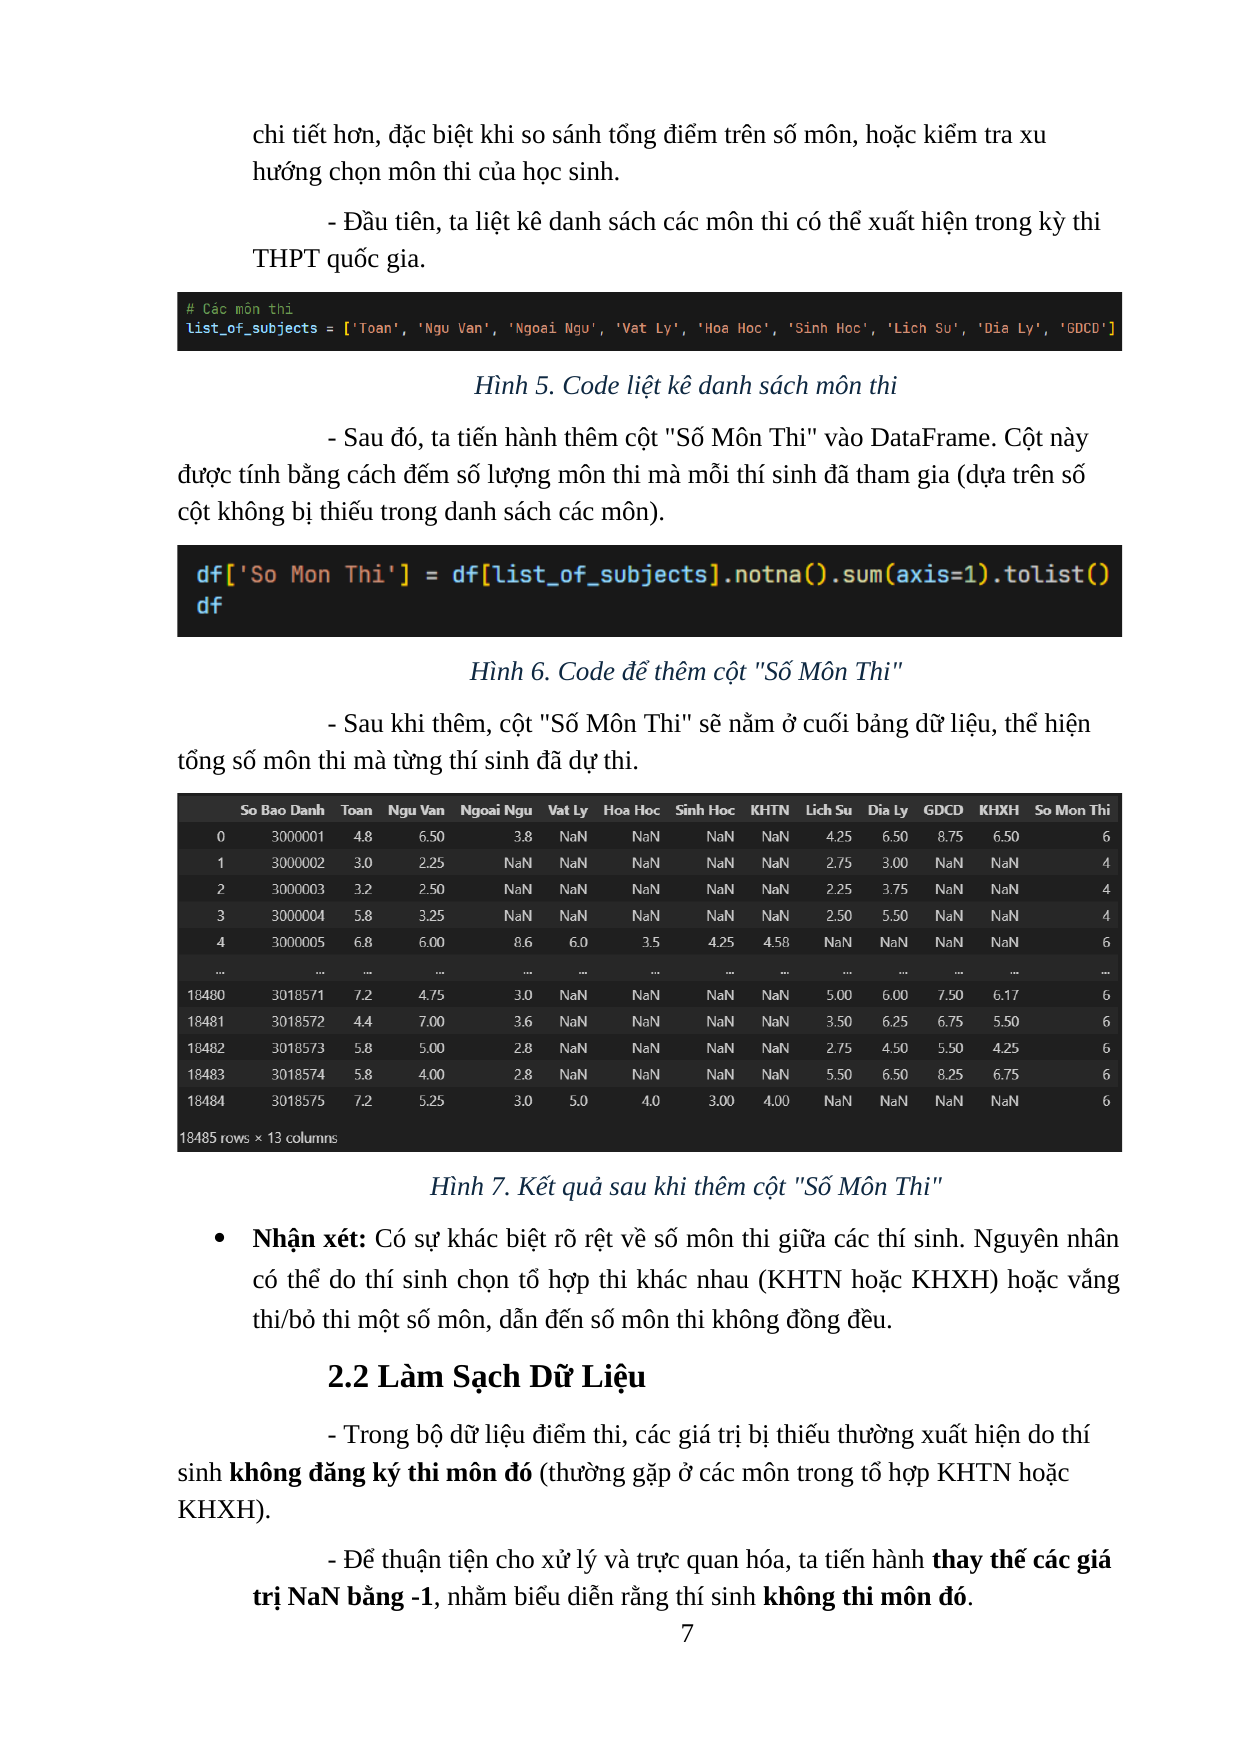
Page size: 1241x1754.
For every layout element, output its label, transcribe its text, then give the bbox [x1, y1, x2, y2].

text - Đầu tiên, ta liệt kê danh sách các môn thi có thể xuất hiện trong kỳ thi THPT quốc gia. [252, 205, 1122, 274]
text - Sau khi thêm, cột "Số Môn Thi" sẽ nằm ở cuối bảng dữ liệu, thể hiện tổng số môn thi mà từng thí sinh đã dự thi. [177, 707, 1122, 775]
text Hình 6. Code để thêm cột "Số Môn Thi" [177, 655, 1122, 686]
picture [177, 793, 1123, 1152]
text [252, 118, 1122, 187]
subtitle 2.2 Làm Sạch Dữ Liệu [252, 1356, 1122, 1394]
picture [177, 292, 1123, 351]
text - Sau đó, ta tiến hành thêm cột "Số Môn Thi" vào DataFrame. Cột này được tính bằng cách đếm số lượng môn thi mà mỗi thí sinh đã tham gia (dựa trên số cột không bị thiếu trong danh sách các môn). [177, 421, 1122, 527]
picture [177, 545, 1123, 637]
text Hình 5. Code liệt kê danh sách môn thi [177, 369, 1122, 400]
text Hình 7. Kết quả sau khi thêm cột "Số Môn Thi" [177, 1170, 1122, 1201]
text - Trong bộ dữ liệu điểm thi, các giá trị bị thiếu thường xuất hiện do thí sinh không đăng ký thi môn đó (thường gặp ở các môn trong tổ hợp KHTN hoặc KHXH). [177, 1418, 1122, 1524]
list Nhận xét: Có sự khác biệt rõ rệt về số môn thi giữa các thí sinh. Nguyên nhân có thể do thí sinh chọn tổ hợp thi khác nhau (KHTN hoặc KHXH) hoặc vắng thi/bỏ thi một số môn, dẫn đến số môn thi không đồng đều. [215, 1222, 1122, 1334]
text - Để thuận tiện cho xử lý và trực quan hóa, ta tiến hành thay thế các giá trị NaN bằng -1, nhằm biểu diễn rằng thí sinh không thi môn đó. [252, 1543, 1122, 1611]
